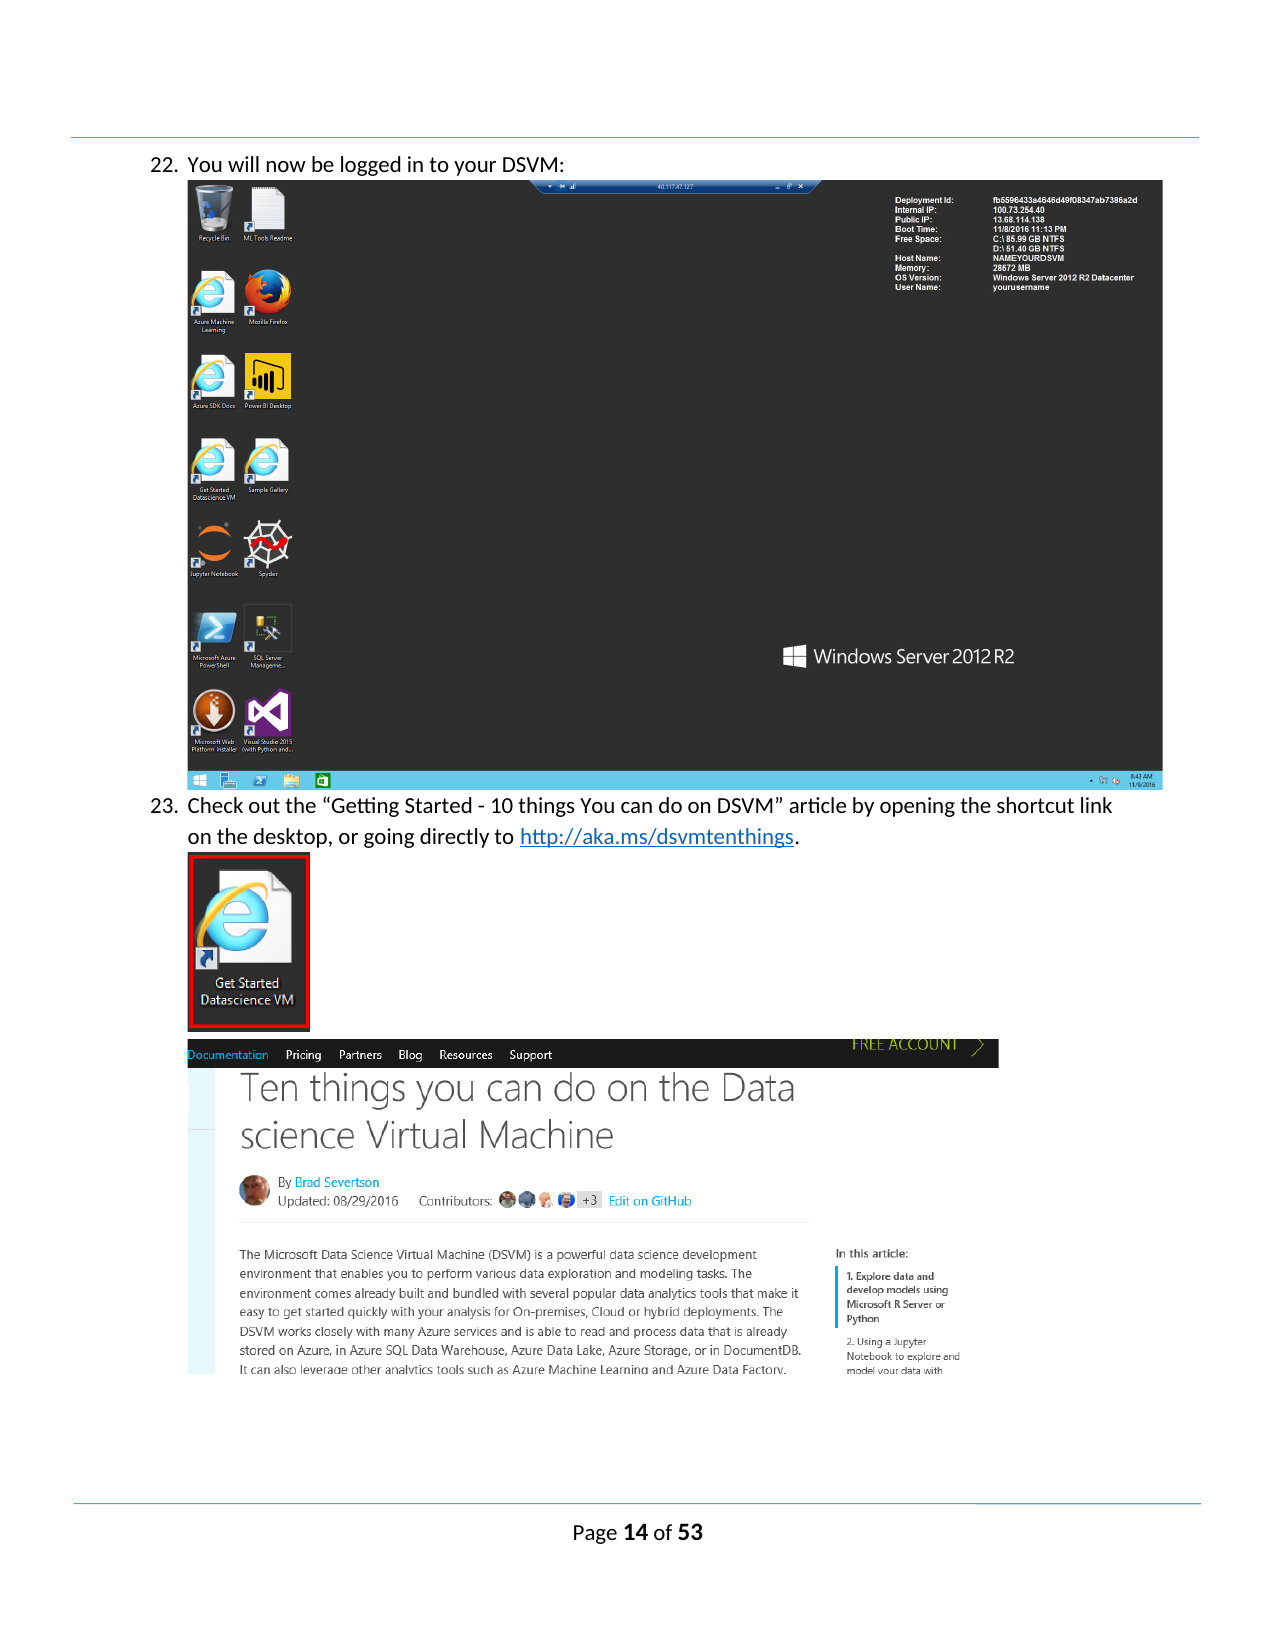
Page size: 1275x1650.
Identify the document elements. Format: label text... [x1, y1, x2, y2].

picture [187, 1039, 999, 1374]
picture [187, 852, 310, 1032]
picture [187, 180, 1163, 790]
